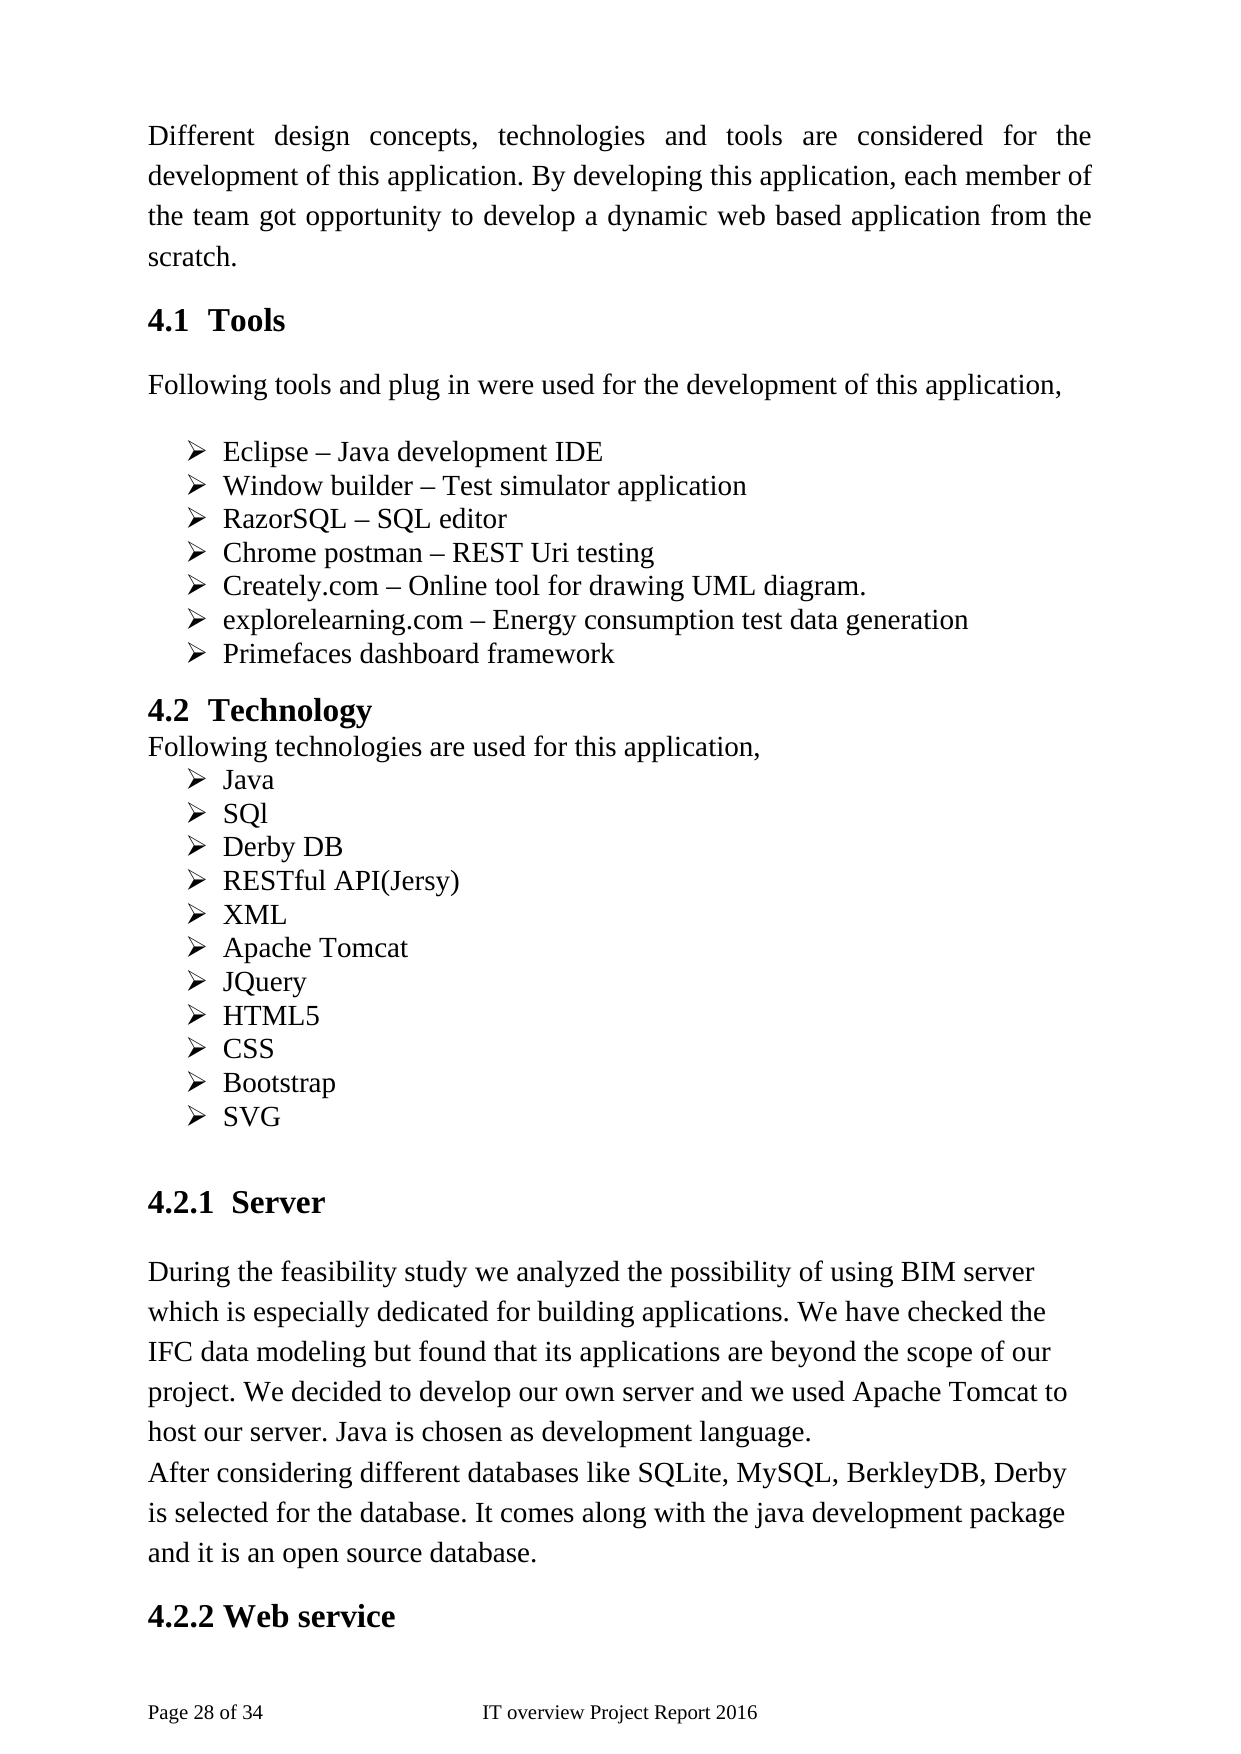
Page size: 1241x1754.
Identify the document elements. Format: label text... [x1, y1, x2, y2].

list Window builder – Test simulator application [185, 468, 1093, 501]
list Derby DB [185, 829, 1093, 863]
list SQl [185, 796, 1093, 829]
text Different design concepts, technologies and tools are considered for the development of this application. By developing this application, each member of the team got opportunity to develop a dynamic web based application from the scratch. [148, 118, 1093, 272]
text During the feasibility study we analyzed the possibility of using BIM server which is especially dedicated for building applications. We have checked the IFC data modeling but found that its applications are beyond the scope of our project. We decided to develop our own server and we used Apache Tomcat to host our server. Java is chosen as development language. [148, 1254, 1093, 1448]
subtitle Technology [148, 690, 1093, 729]
list HTML5 [185, 998, 1093, 1031]
text Following technologies are used for this application, [148, 729, 1093, 762]
list Apache Tomcat [185, 930, 1093, 964]
list Creately.com – Online tool for drawing UML diagram. [185, 568, 1093, 602]
list SVG [185, 1099, 1093, 1132]
subtitle Web service [148, 1596, 1093, 1634]
list CSS [185, 1031, 1093, 1065]
list explorelearning.com – Energy consumption test data generation [185, 602, 1093, 636]
subtitle Tools [148, 300, 1093, 338]
list JQuery [185, 964, 1093, 998]
list RESTful API(Jersy) [185, 863, 1093, 897]
list RazorSQL – SQL editor [185, 501, 1093, 535]
list Java [185, 762, 1093, 796]
text Following tools and plug in were used for the development of this application, [148, 367, 1093, 400]
list Eclipse – Java development IDE [185, 434, 1093, 468]
subtitle Server [148, 1182, 1093, 1220]
text After considering different databases like SQLite, MySQL, BerkleyDB, Derby is selected for the database. It comes along with the java development package and it is an open source database. [148, 1455, 1093, 1569]
list Primefaces dashboard framework [185, 636, 1093, 669]
list XML [185, 897, 1093, 930]
list Bootstrap [185, 1065, 1093, 1099]
list Chrome postman – REST Uri testing [185, 535, 1093, 568]
